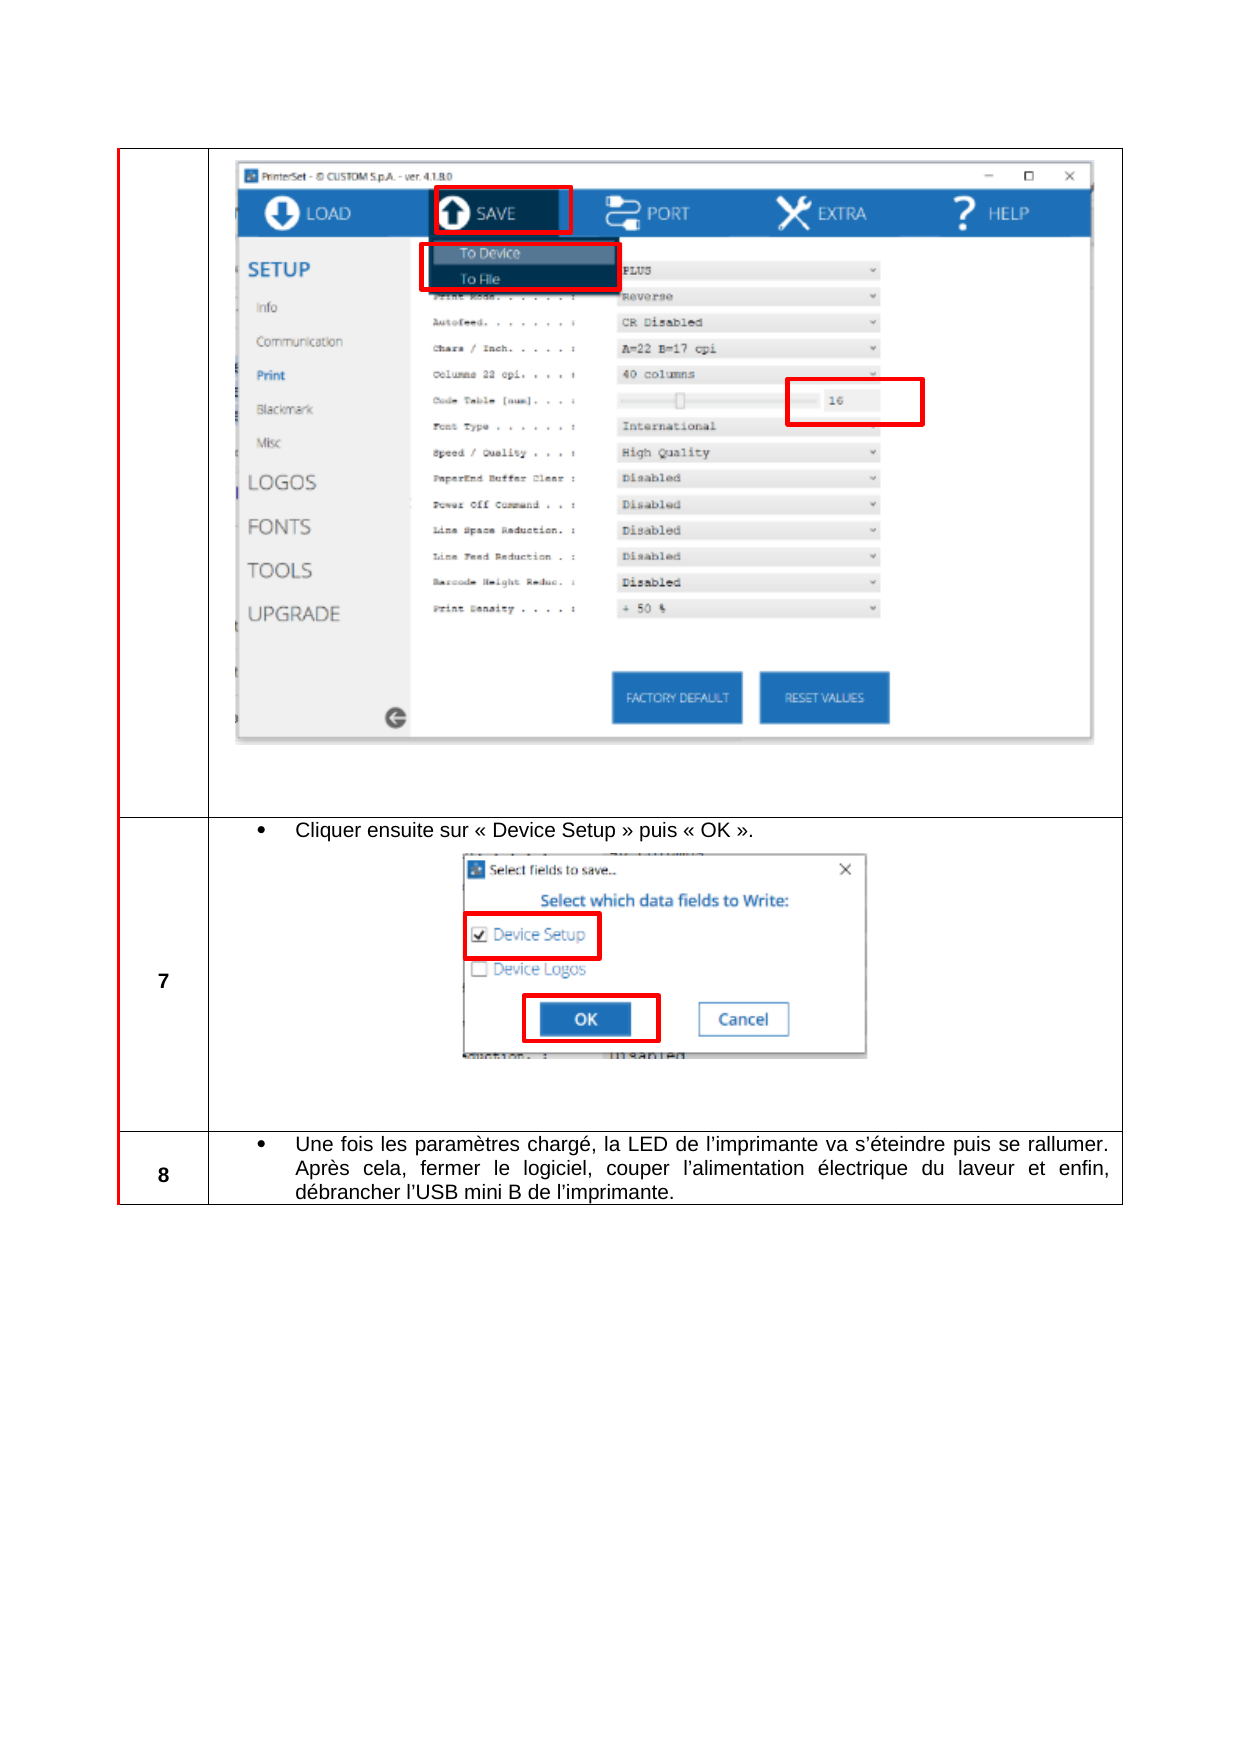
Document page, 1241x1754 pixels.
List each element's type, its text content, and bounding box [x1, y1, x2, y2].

picture [235, 160, 1095, 745]
table_cell Cliquer ensuite sur « Device Setup » puis « OK ». [209, 818, 1122, 1131]
table_cell 8 [120, 1132, 208, 1204]
table_cell 7 [120, 818, 208, 1131]
table_cell Une fois les paramètres chargé, la LED de l’imprimante va s’éteindre puis se rallumer. Après cela, fermer le logiciel, couper l’alimentation électrique du laveur et enfin, débrancher l’USB mini B de l’imprimante. [209, 1132, 1122, 1204]
picture [462, 853, 868, 1059]
table_cell 6 [120, 149, 208, 817]
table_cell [209, 149, 1122, 817]
